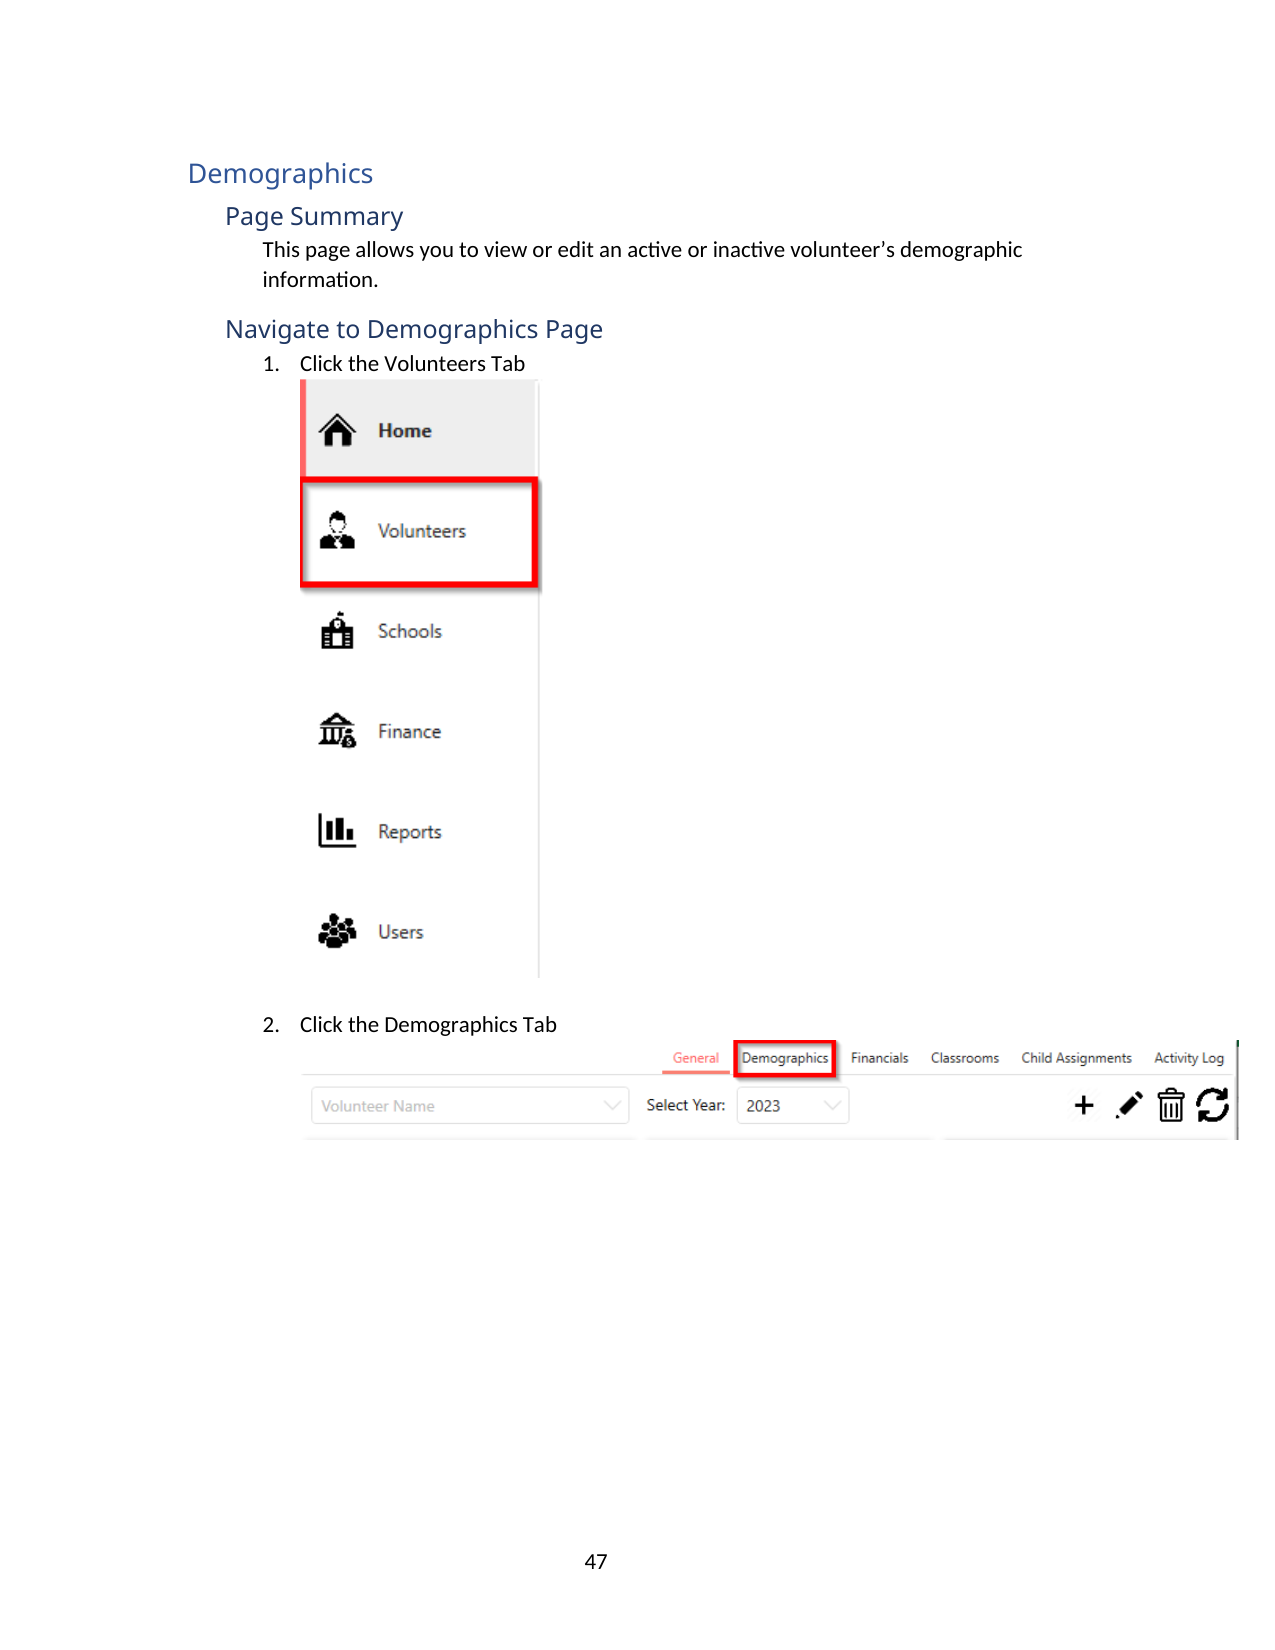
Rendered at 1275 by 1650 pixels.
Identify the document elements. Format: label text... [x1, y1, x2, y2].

subtitle Navigate to Demographics Page [225, 312, 1125, 346]
picture [300, 1040, 1239, 1140]
list Click the Demographics Tab [262, 1010, 1125, 1038]
list Click the Volunteers Tab [262, 349, 1125, 377]
subtitle Page Summary [187, 198, 1125, 232]
subtitle Demographics [187, 154, 1125, 191]
text This page allows you to view or edit an active or inactive volunteer’s demographic information. [262, 235, 1125, 293]
picture [300, 378, 543, 978]
